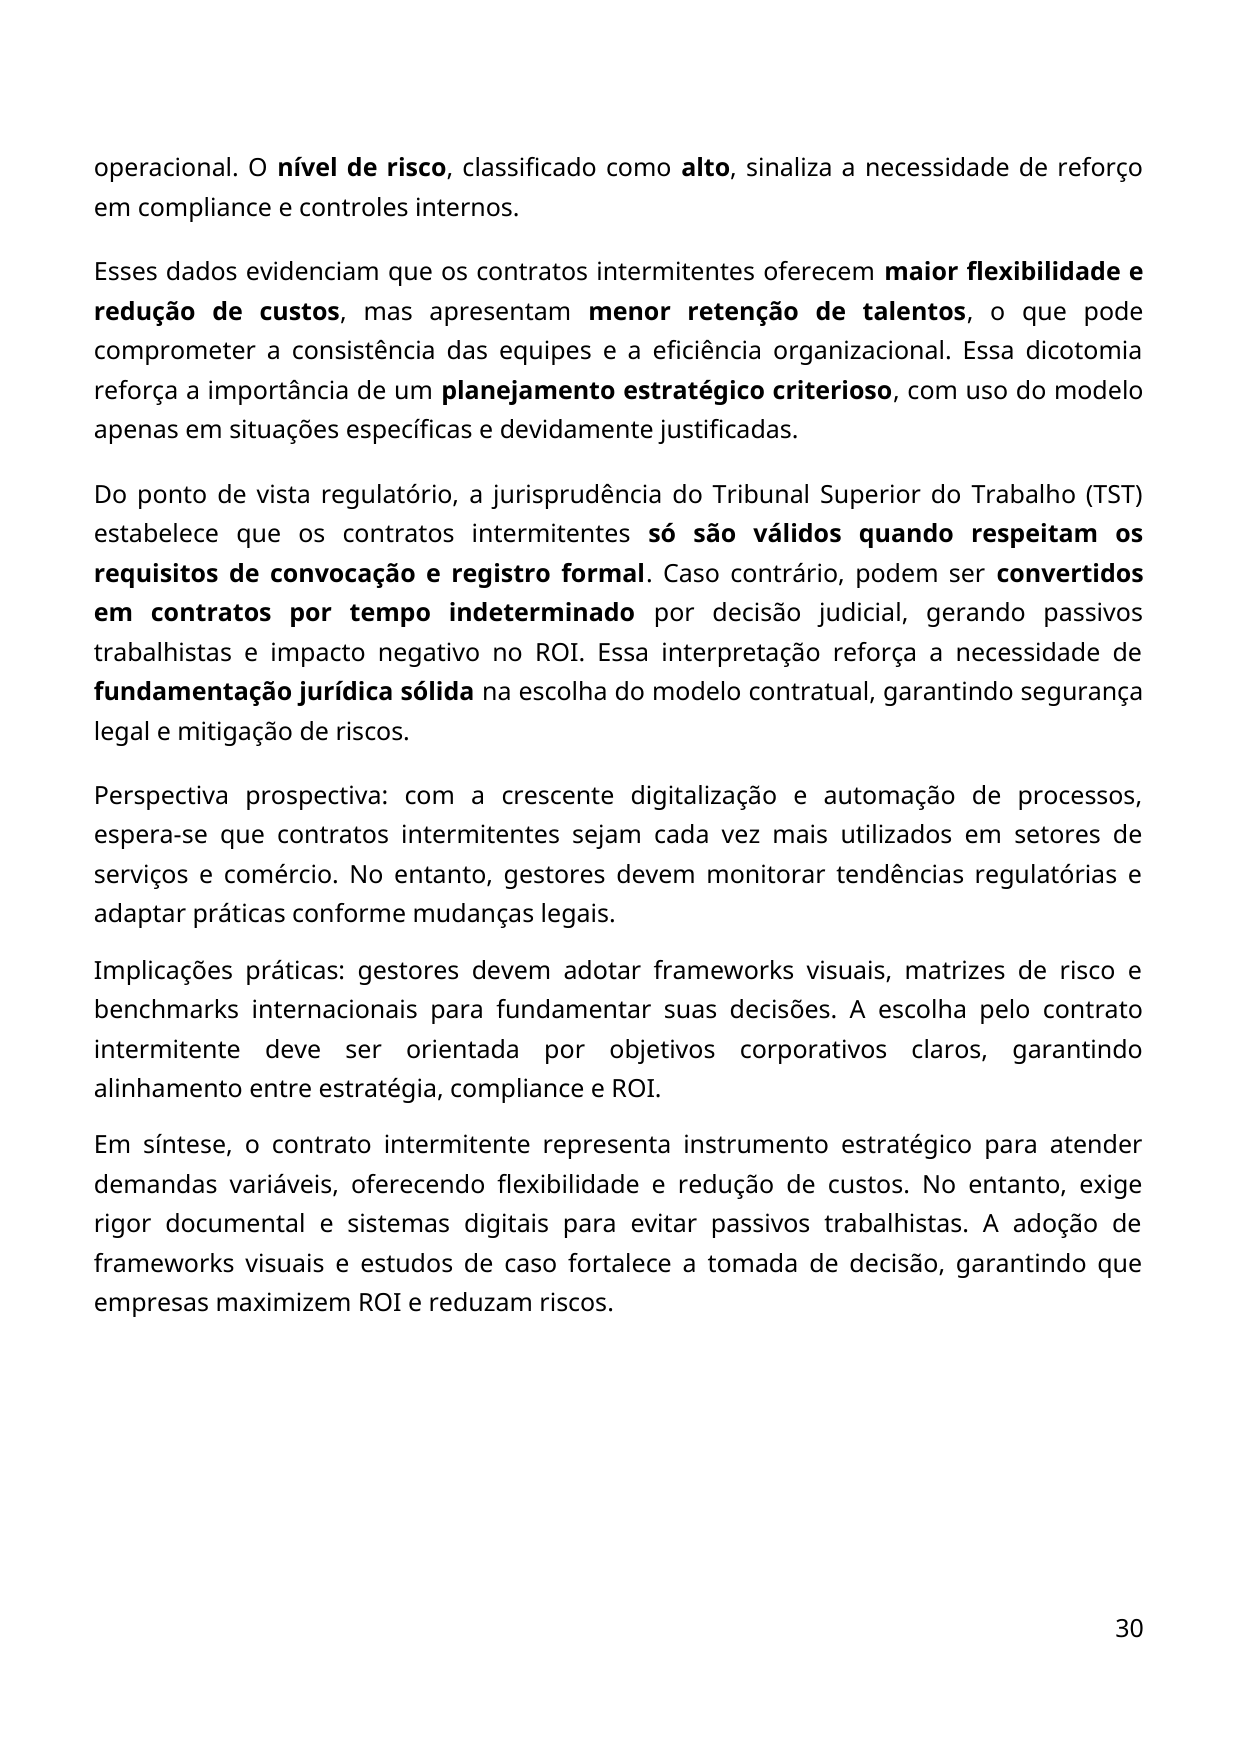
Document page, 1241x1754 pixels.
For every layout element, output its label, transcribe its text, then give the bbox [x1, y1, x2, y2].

text Do ponto de vista regulatório, a jurisprudência do Tribunal Superior do Trabalho (TST) estabelece que os contratos intermitentes só são válidos quando respeitam os requisitos de convocação e registro formal. Caso contrário, podem ser convertidos em contratos por tempo indeterminado por decisão judicial, gerando passivos trabalhistas e impacto negativo no ROI. Essa interpretação reforça a necessidade de fundamentação jurídica sólida na escolha do modelo contratual, garantindo segurança legal e mitigação de riscos. [94, 476, 1144, 747]
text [94, 150, 1144, 223]
text Esses dados evidenciam que os contratos intermitentes oferecem maior flexibilidade e redução de custos, mas apresentam menor retenção de talentos, o que pode comprometer a consistência das equipes e a eficiência organizacional. Essa dicotomia reforça a importância de um planejamento estratégico criterioso, com uso do modelo apenas em situações específicas e devidamente justificadas. [94, 254, 1144, 446]
text Implicações práticas: gestores devem adotar frameworks visuais, matrizes de risco e benchmarks internacionais para fundamentar suas decisões. A escolha pelo contrato intermitente deve ser orientada por objetivos corporativos claros, garantindo alinhamento entre estratégia, compliance e ROI. [94, 952, 1144, 1105]
text Perspectiva prospectiva: com a crescente digitalização e automação de processos, espera-se que contratos intermitentes sejam cada vez mais utilizados em setores de serviços e comércio. No entanto, gestores devem monitorar tendências regulatórias e adaptar práticas conforme mudanças legais. [94, 778, 1144, 930]
text Em síntese, o contrato intermitente representa instrumento estratégico para atender demandas variáveis, oferecendo flexibilidade e redução de custos. No entanto, exige rigor documental e sistemas digitais para evitar passivos trabalhistas. A adoção de frameworks visuais e estudos de caso fortalece a tomada de decisão, garantindo que empresas maximizem ROI e reduzam riscos. [94, 1127, 1144, 1319]
